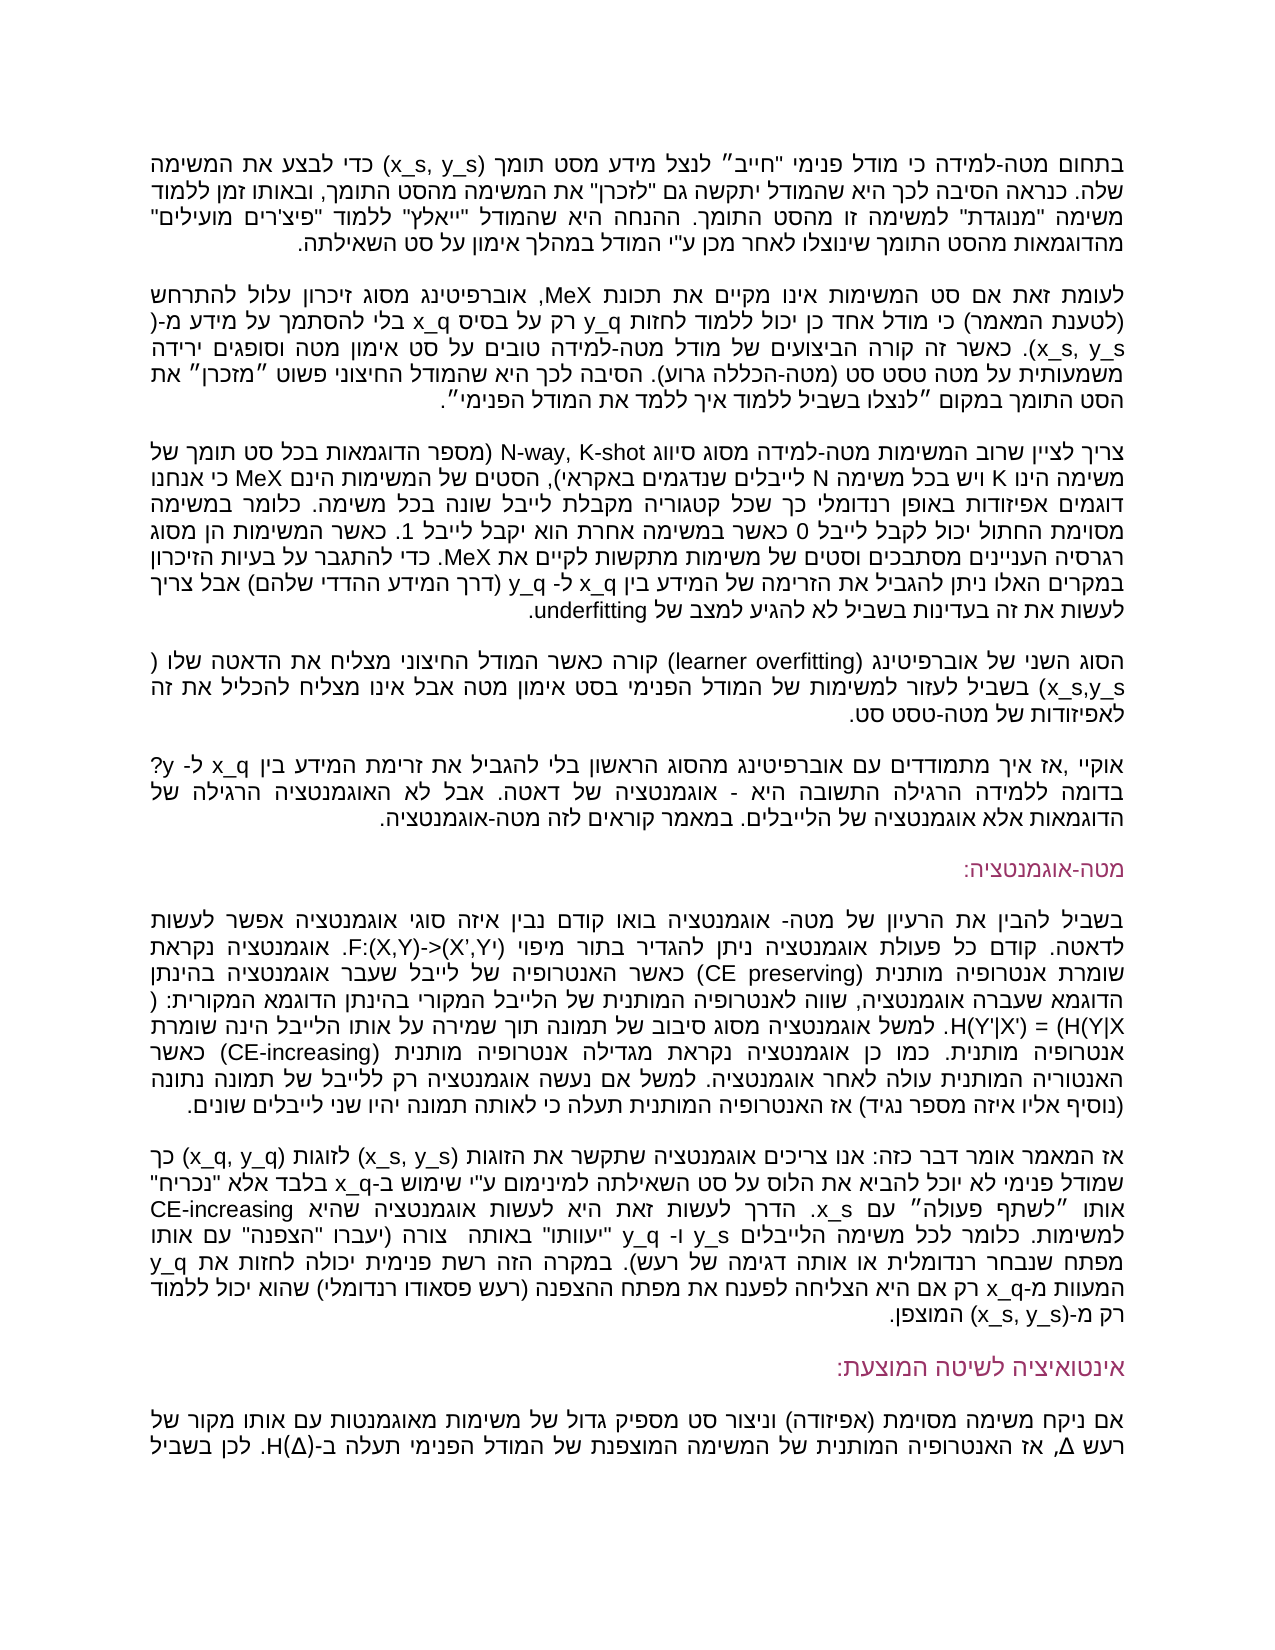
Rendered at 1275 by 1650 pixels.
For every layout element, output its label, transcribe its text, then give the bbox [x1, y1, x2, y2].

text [150, 1407, 1125, 1464]
text מטה-אוגמנטציה: [150, 856, 1125, 882]
text בשביל להבין את הרעיון של מטה- אוגמנטציה בואו קודם נבין איזה סוגי אוגמנטציה אפשר לעשות לדאטה. קודם כל פעולת אוגמנטציה ניתן להגדיר בתור מיפוי (יF:(X,Y)->(X’,Y. אוגמנטציה נקראת שומרת אנטרופיה מותנית (CE preserving) כאשר האנטרופיה של לייבל שעבר אוגמנטציה בהינתן הדוגמא שעברה אוגמנטציה, שווה לאנטרופיה המותנית של הלייבל המקורי בהינתן הדוגמא המקורית: (H(Y'|X') = (H(Y|X. למשל אוגמנטציה מסוג סיבוב של תמונה תוך שמירה על אותו הלייבל הינה שומרת אנטרופיה מותנית. כמו כן אוגמנטציה נקראת מגדילה אנטרופיה מותנית (CE-increasing) כאשר האנטוריה המותנית עולה לאחר אוגמנטציה. למשל אם נעשה אוגמנטציה רק ללייבל של תמונה נתונה (נוסיף אליו איזה מספר נגיד) אז האנטרופיה המותנית תעלה כי לאותה תמונה יהיו שני לייבלים שונים. [150, 907, 1125, 1118]
text צריך לציין שרוב המשימות מטה-למידה מסוג סיווג N-way, K-shot (מספר הדוגמאות בכל סט תומך של משימה הינו K ויש בכל משימה N לייבלים שנדגמים באקראי), הסטים של המשימות הינם MeX כי אנחנו דוגמים אפיזודות באופן רנדומלי כך שכל קטגוריה מקבלת לייבל שונה בכל משימה. כלומר במשימה מסוימת החתול יכול לקבל לייבל 0 כאשר במשימה אחרת הוא יקבל לייבל 1. כאשר המשימות הן מסוג רגרסיה העניינים מסתבכים וסטים של משימות מתקשות לקיים את MeX. כדי להתגבר על בעיות הזיכרון במקרים האלו ניתן להגביל את הזרימה של המידע בין x_q ל- y_q (דרך המידע ההדדי שלהם) אבל צריך לעשות את זה בעדינות בשביל לא להגיע למצב של underfitting. [150, 438, 1125, 623]
text הסוג השני של אוברפיטינג (learner overfitting) קורה כאשר המודל החיצוני מצליח את הדאטה שלו (x_s,y_s) בשביל לעזור למשימות של המודל הפנימי בסט אימון מטה אבל אינו מצליח להכליל את זה לאפיזודות של מטה-טסט סט. [150, 648, 1125, 727]
text לעומת זאת אם סט המשימות אינו מקיים את תכונת MeX, אוברפיטינג מסוג זיכרון עלול להתרחש (לטענת המאמר) כי מודל אחד כן יכול ללמוד לחזות y_q רק על בסיס x_q בלי להסתמך על מידע מ-(x_s, y_s). כאשר זה קורה הביצועים של מודל מטה-למידה טובים על סט אימון מטה וסופגים ירידה משמעותית על מטה טסט סט (מטה-הכללה גרוע). הסיבה לכך היא שהמודל החיצוני פשוט ״מזכרן״ את הסט התומך במקום ״לנצלו בשביל ללמוד איך ללמד את המודל הפנימי״. [150, 282, 1125, 413]
text אוקיי ,אז איך מתמודדים עם אוברפיטינג מהסוג הראשון בלי להגביל את זרימת המידע בין x_q ל- y? בדומה ללמידה הרגילה התשובה היא - אוגמנטציה של דאטה. אבל לא האוגמנטציה הרגילה של הדוגמאות אלא אוגמנטציה של הלייבלים. במאמר קוראים לזה מטה-אוגמנטציה. [150, 752, 1125, 831]
text אינטואיציה לשיטה המוצעת: [150, 1353, 1125, 1382]
text אז המאמר אומר דבר כזה: אנו צריכים אוגמנטציה שתקשר את הזוגות (x_s, y_s) לזוגות (x_q, y_q) כך שמודל פנימי לא יוכל להביא את הלוס על סט השאילתה למינימום ע"י שימוש ב-x_q בלבד אלא "נכריח" אותו ״לשתף פעולה״ עם x_s. הדרך לעשות זאת היא לעשות אוגמנטציה שהיא CE-increasing למשימות. כלומר לכל משימה הלייבלים y_s ו- y_q "יעוותו" באותה צורה (יעברו "הצפנה" עם אותו מפתח שנבחר רנדומלית או אותה דגימה של רעש). במקרה הזה רשת פנימית יכולה לחזות את y_q המעוות מ-x_q רק אם היא הצליחה לפענח את מפתח ההצפנה (רעש פסאודו רנדומלי) שהוא יכול ללמוד רק מ-(x_s, y_s) המוצפן. [150, 1143, 1125, 1328]
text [150, 151, 1125, 257]
